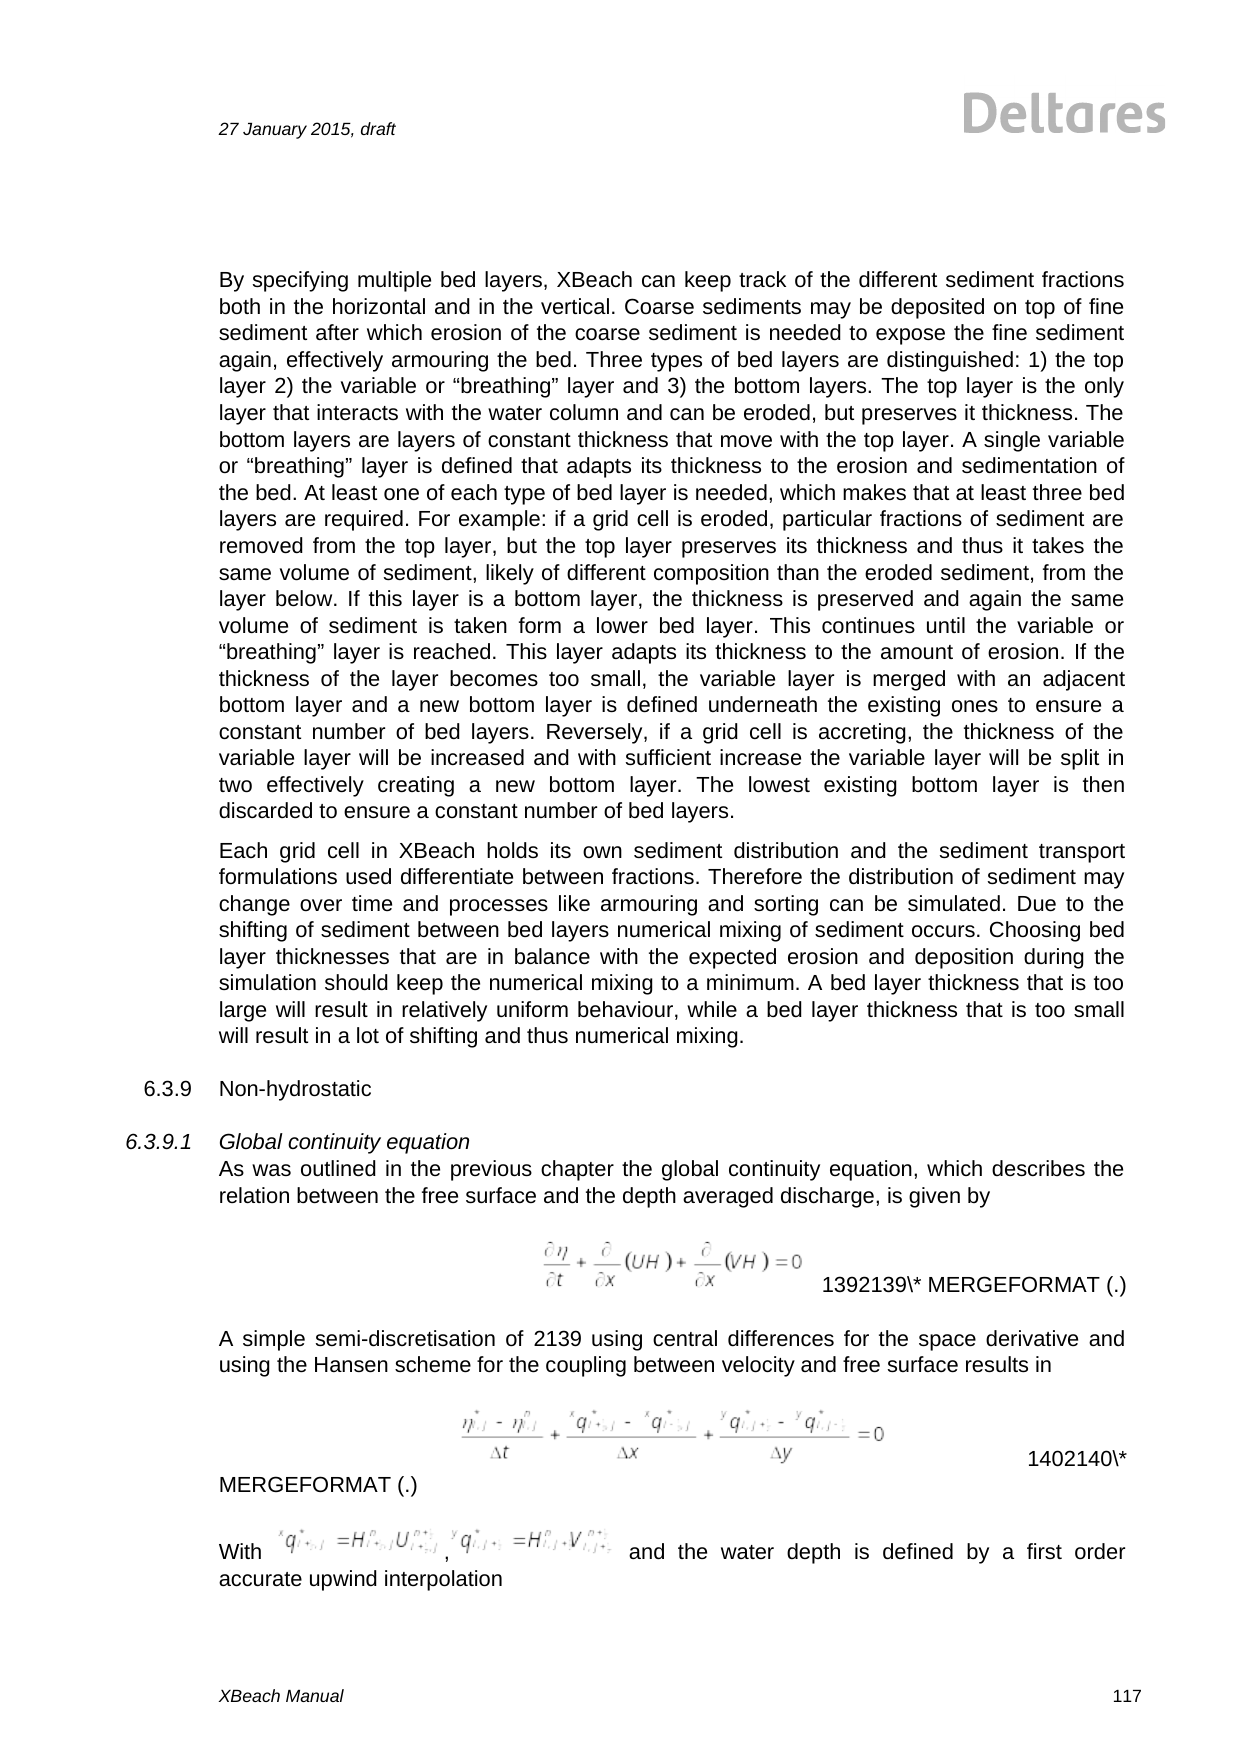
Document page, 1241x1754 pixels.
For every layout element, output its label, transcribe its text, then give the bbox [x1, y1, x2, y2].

text With , and the water depth is defined by a first order accurate upwind interpolation [218, 1524, 1126, 1591]
text A simple semi-discretisation of using central differences for the space derivative and using the Hansen scheme for the coupling between velocity and free surface results in [218, 1324, 1126, 1377]
picture [964, 75, 1166, 133]
subtitle Global continuity equation [192, 1128, 1126, 1155]
text By specifying multiple bed layers, XBeach can keep track of the different sediment fractions both in the horizontal and in the vertical. Coarse sediments may be deposited on top of fine sediment after which erosion of the coarse sediment is needed to expose the fine sediment again, effectively armouring the bed. Three types of bed layers are distinguished: 1) the top layer 2) the variable or “breathing” layer and 3) the bottom layers. The top layer is the only layer that interacts with the water column and can be eroded, but preserves it thickness. The bottom layers are layers of constant thickness that move with the top layer. A single variable or “breathing” layer is defined that adapts its thickness to the erosion and sedimentation of the bed. At least one of each type of bed layer is needed, which makes that at least three bed layers are required. For example: if a grid cell is eroded, particular fractions of sediment are removed from the top layer, but the top layer preserves its thickness and thus it takes the same volume of sediment, likely of different composition than the eroded sediment, from the layer below. If this layer is a bottom layer, the thickness is preserved and again the same volume of sediment is taken form a lower bed layer. This continues until the variable or “breathing” layer is reached. This layer adapts its thickness to the amount of erosion. If the thickness of the layer becomes too small, the variable layer is merged with an adjacent bottom layer and a new bottom layer is defined underneath the existing ones to ensure a constant number of bed layers. Reversely, if a grid cell is accreting, the thickness of the variable layer will be increased and with sufficient increase the variable layer will be split in two effectively creating a new bottom layer. The lowest existing bottom layer is then discarded to ensure a constant number of bed layers. [218, 266, 1126, 824]
text As was outlined in the previous chapter the global continuity equation, which describes the relation between the free surface and the depth averaged discharge, is given by [218, 1155, 1126, 1208]
subtitle Non-hydrostatic [192, 1075, 1126, 1102]
text Each grid cell in XBeach holds its own sediment distribution and the sediment transport formulations used differentiate between fractions. Therefore the distribution of sediment may change over time and processes like armouring and sorting can be simulated. Due to the shifting of sediment between bed layers numerical mixing of sediment occurs. Choosing bed layer thicknesses that are in balance with the expected erosion and deposition during the simulation should keep the numerical mixing to a minimum. A bed layer thickness that is too large will result in relatively uniform behaviour, while a bed layer thickness that is too small will result in a lot of shifting and thus numerical mixing. [218, 836, 1126, 1049]
